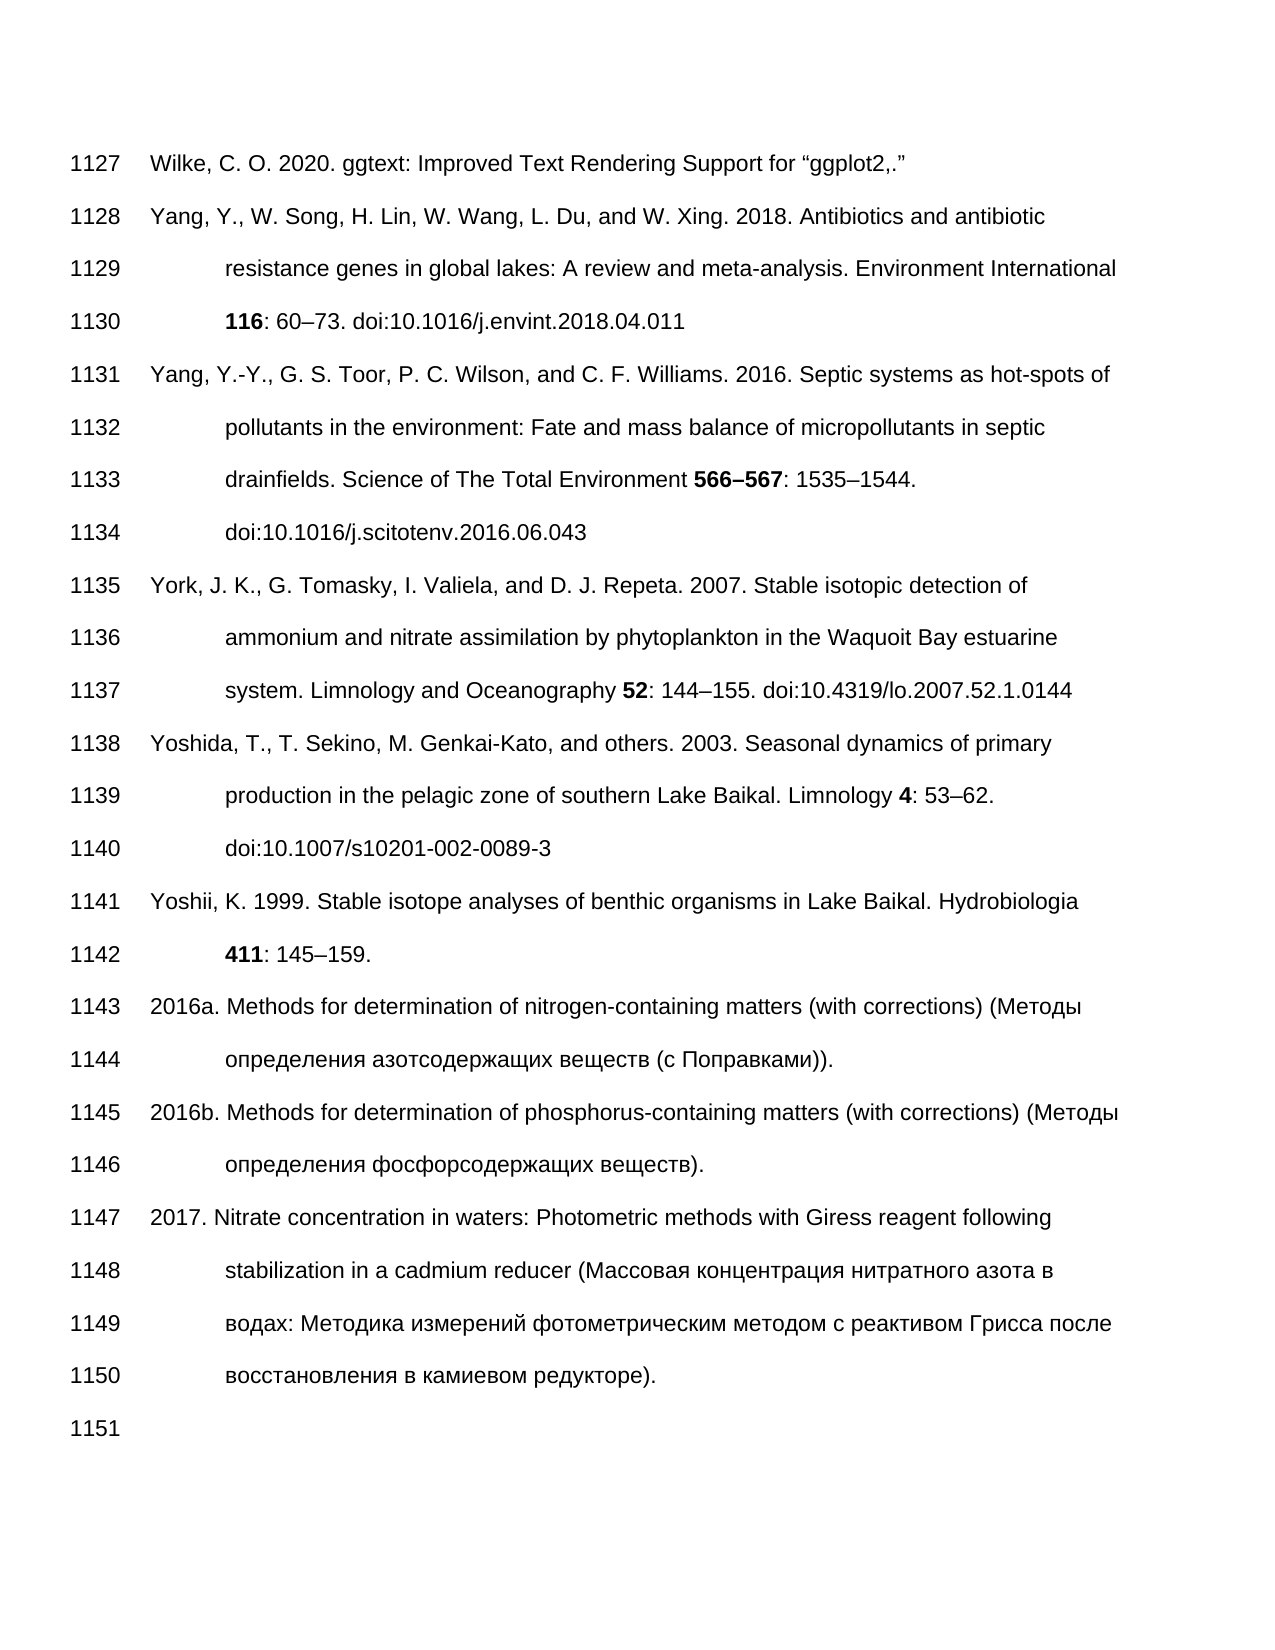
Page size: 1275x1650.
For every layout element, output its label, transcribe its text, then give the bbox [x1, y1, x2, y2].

text York, J. K., G. Tomasky, I. Valiela, and D. J. Repeta. 2007. Stable isotopic detection of ammonium and nitrate assimilation by phytoplankton in the Waquoit Bay estuarine system. Limnology and Oceanography 52: 144–155. doi:10.4319/lo.2007.52.1.0144 [150, 572, 1125, 703]
text Yoshii, K. 1999. Stable isotope analyses of benthic organisms in Lake Baikal. Hydrobiologia 411: 145–159. [150, 888, 1125, 967]
text Yang, Y., W. Song, H. Lin, W. Wang, L. Du, and W. Xing. 2018. Antibiotics and antibiotic resistance genes in global lakes: A review and meta-analysis. Environment International 116: 60–73. doi:10.1016/j.envint.2018.04.011 [150, 203, 1125, 334]
text Yoshida, T., T. Sekino, M. Genkai-Kato, and others. 2003. Seasonal dynamics of primary production in the pelagic zone of southern Lake Baikal. Limnology 4: 53–62. doi:10.1007/s10201-002-0089-3 [150, 730, 1125, 862]
text 2017. Nitrate concentration in waters: Photometric methods with Giress reagent following stabilization in a cadmium reducer (Массовая концентрация нитратного азота в водах: Методика измерений фотометрическим методом с реактивом Грисса после восстановления в камиевом редукторе). [150, 1204, 1125, 1389]
text Yang, Y.-Y., G. S. Toor, P. C. Wilson, and C. F. Williams. 2016. Septic systems as hot-spots of pollutants in the environment: Fate and mass balance of micropollutants in septic drainfields. Science of The Total Environment 566–567: 1535–1544. doi:10.1016/j.scitotenv.2016.06.043 [150, 361, 1125, 545]
text 2016a. Methods for determination of nitrogen-containing matters (with corrections) (Методы определения азотсодержащих веществ (с Поправками)). [150, 993, 1125, 1072]
text Wilke, C. O. 2020. ggtext: Improved Text Rendering Support for “ggplot2,.” [150, 150, 1125, 176]
text 2016b. Methods for determination of phosphorus-containing matters (with corrections) (Методы определения фосфорсодержащих веществ). [150, 1099, 1125, 1178]
